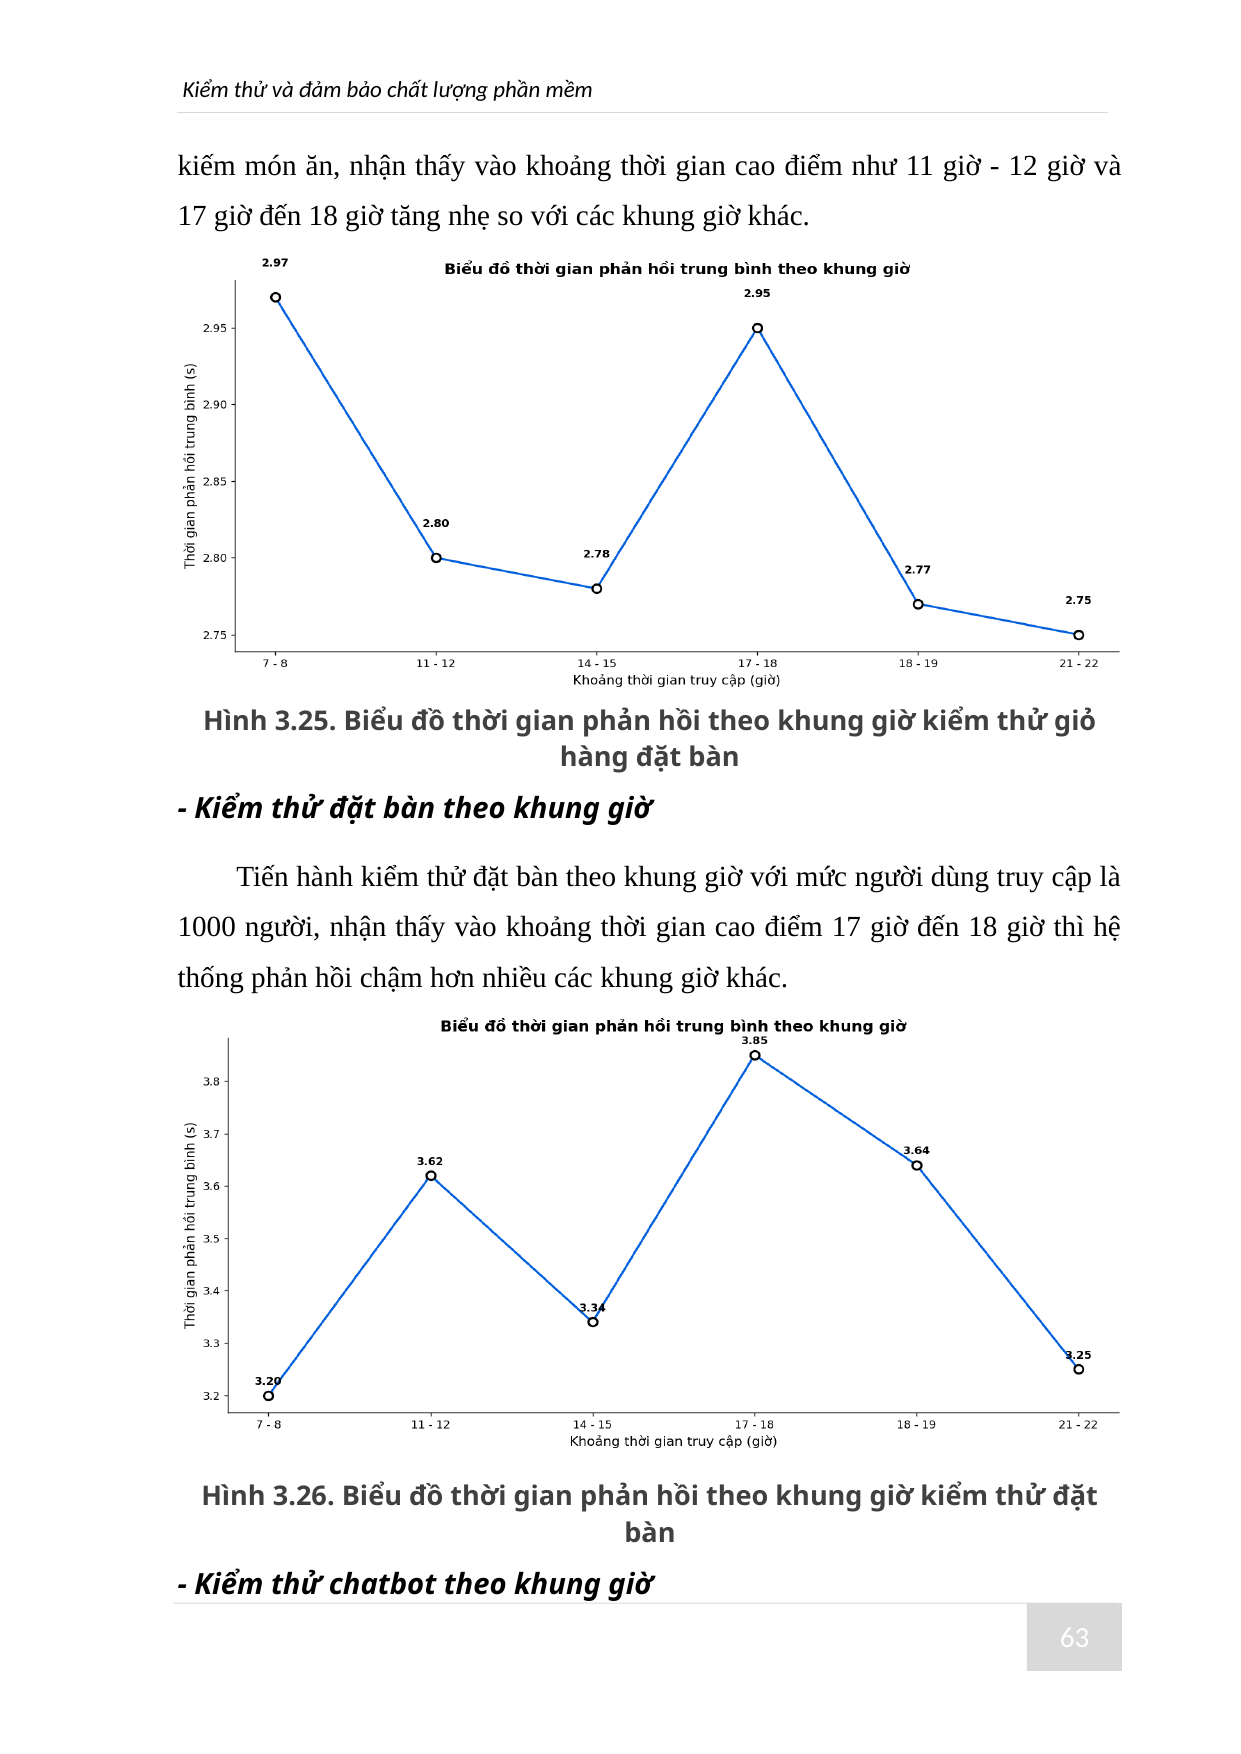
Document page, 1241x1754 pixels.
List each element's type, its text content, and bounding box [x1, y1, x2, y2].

text Hình 3.26. Biểu đồ thời gian phản hồi theo khung giờ kiểm thử đặt bàn [177, 1477, 1122, 1550]
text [177, 148, 1122, 232]
text Hình 3.25. Biểu đồ thời gian phản hồi theo khung giờ kiểm thử giỏ hàng đặt bàn [177, 701, 1122, 775]
picture [177, 1010, 1123, 1451]
text - Kiểm thử chatbot theo khung giờ [177, 1563, 1122, 1603]
text Tiến hành kiểm thử đặt bàn theo khung giờ với mức người dùng truy cập là 1000 người, nhận thấy vào khoảng thời gian cao điểm 17 giờ đến 18 giờ thì hệ thống phản hồi chậm hơn nhiều các khung giờ khác. [177, 859, 1122, 993]
text - Kiểm thử đặt bàn theo khung giờ [177, 787, 1122, 827]
picture [177, 248, 1123, 688]
